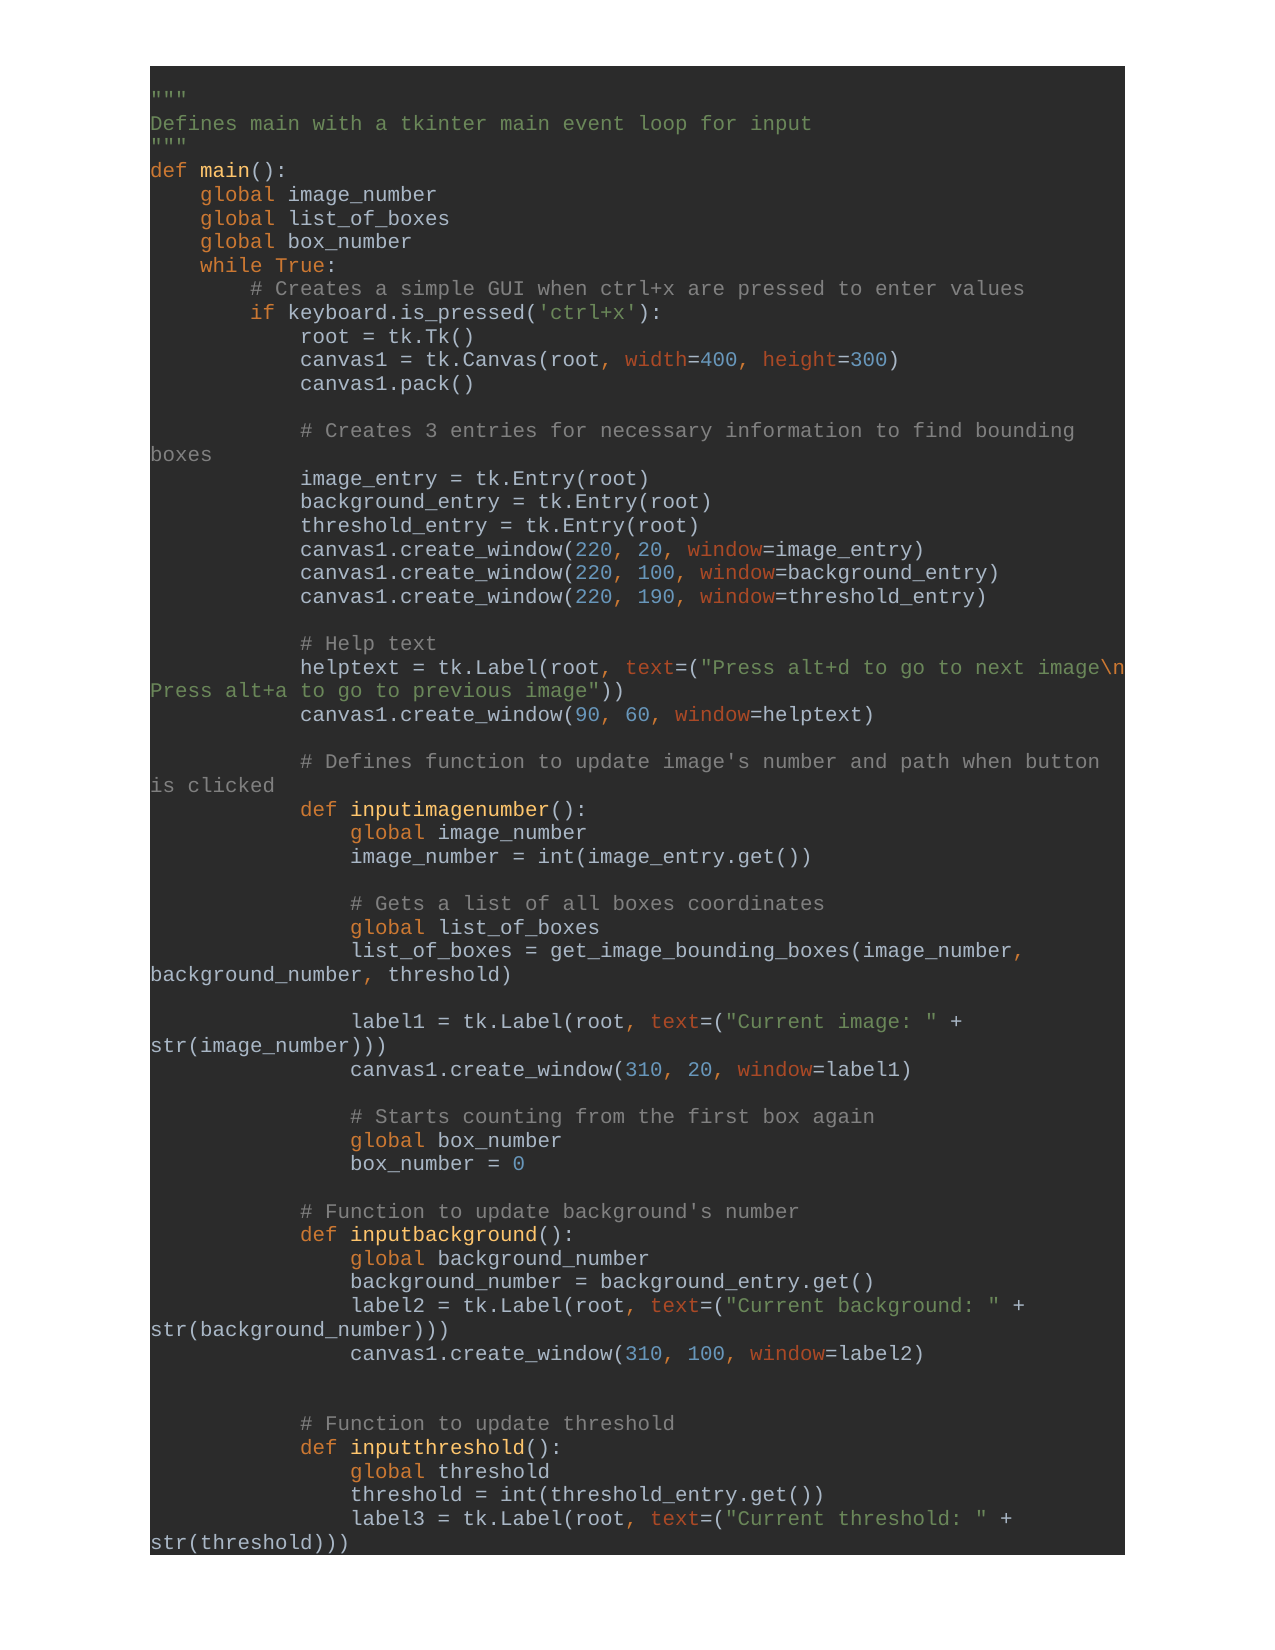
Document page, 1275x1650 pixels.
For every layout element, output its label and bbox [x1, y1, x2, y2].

text [150, 66, 1125, 1555]
